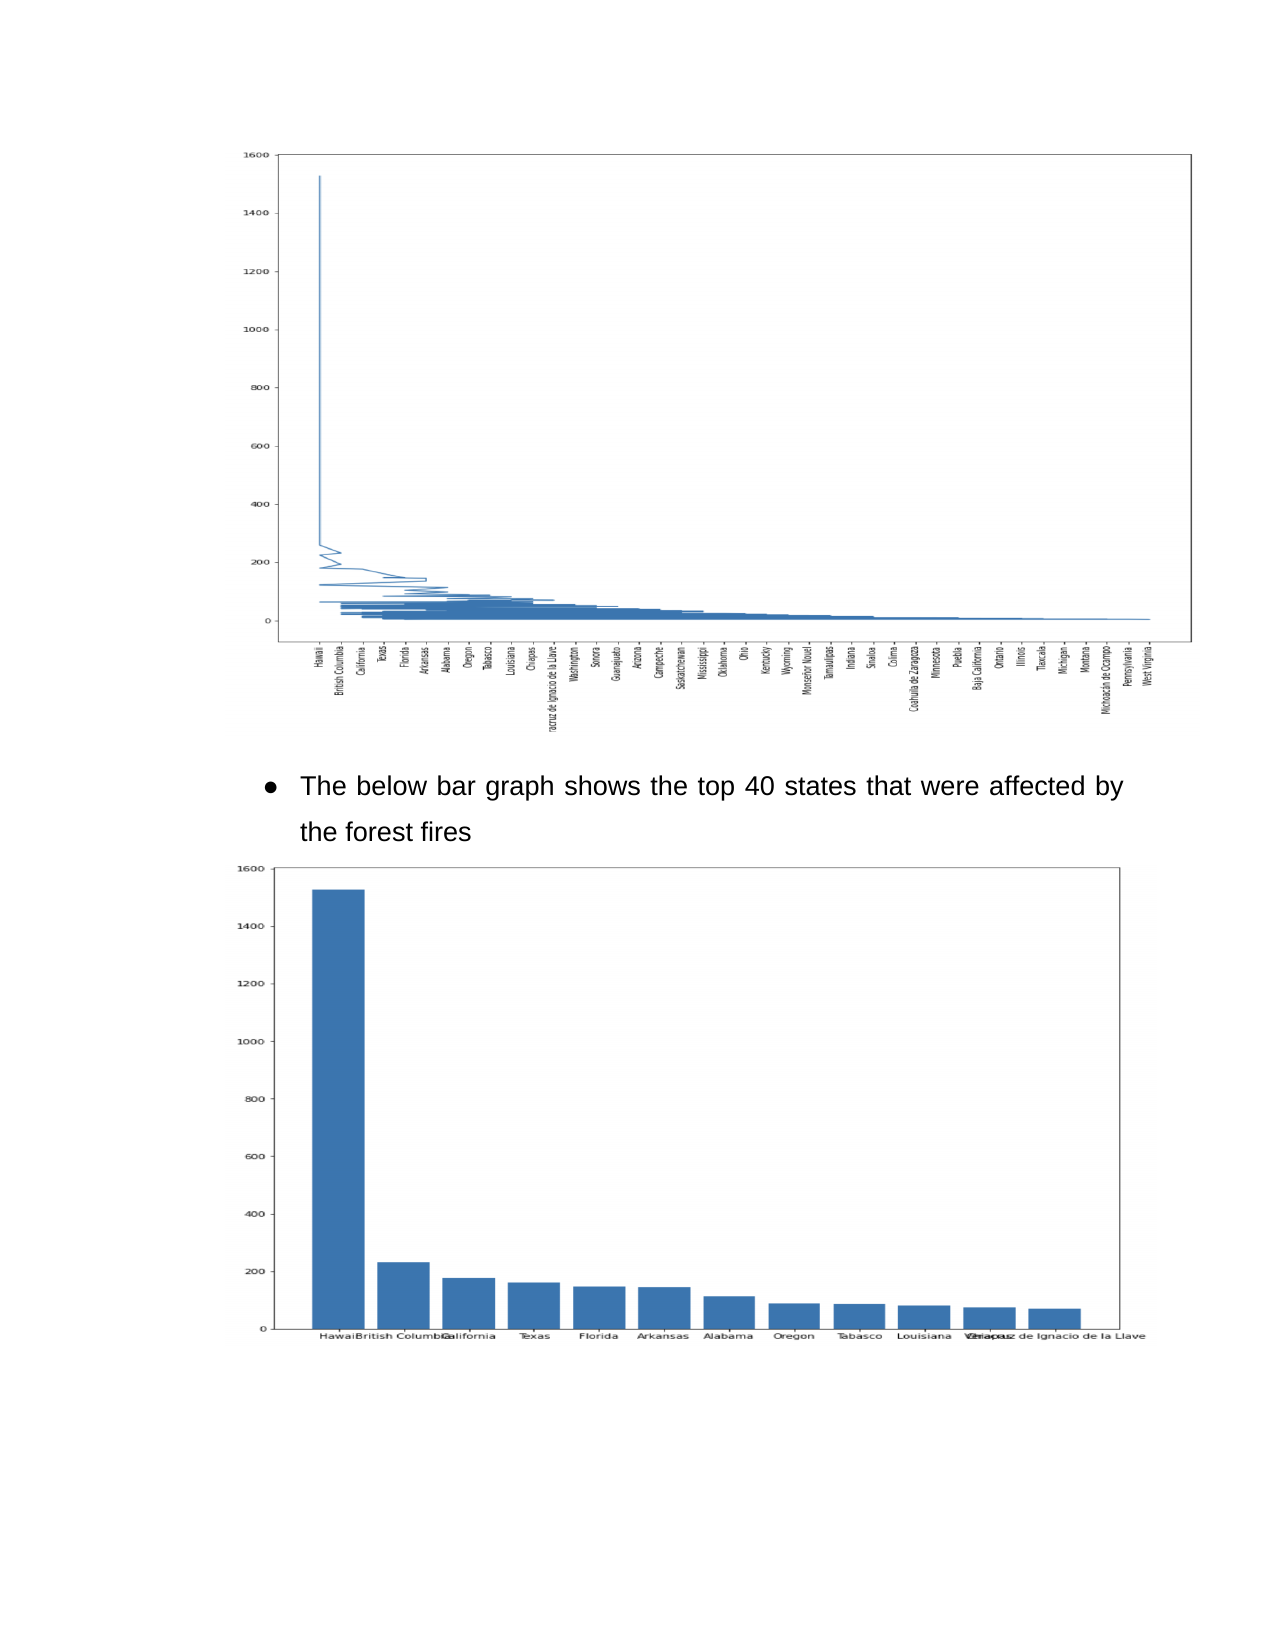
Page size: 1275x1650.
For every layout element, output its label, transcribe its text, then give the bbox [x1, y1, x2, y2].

list The below bar graph shows the top 40 states that were affected by the forest fires [262, 769, 1125, 848]
picture [225, 863, 1157, 1346]
picture [225, 150, 1200, 736]
